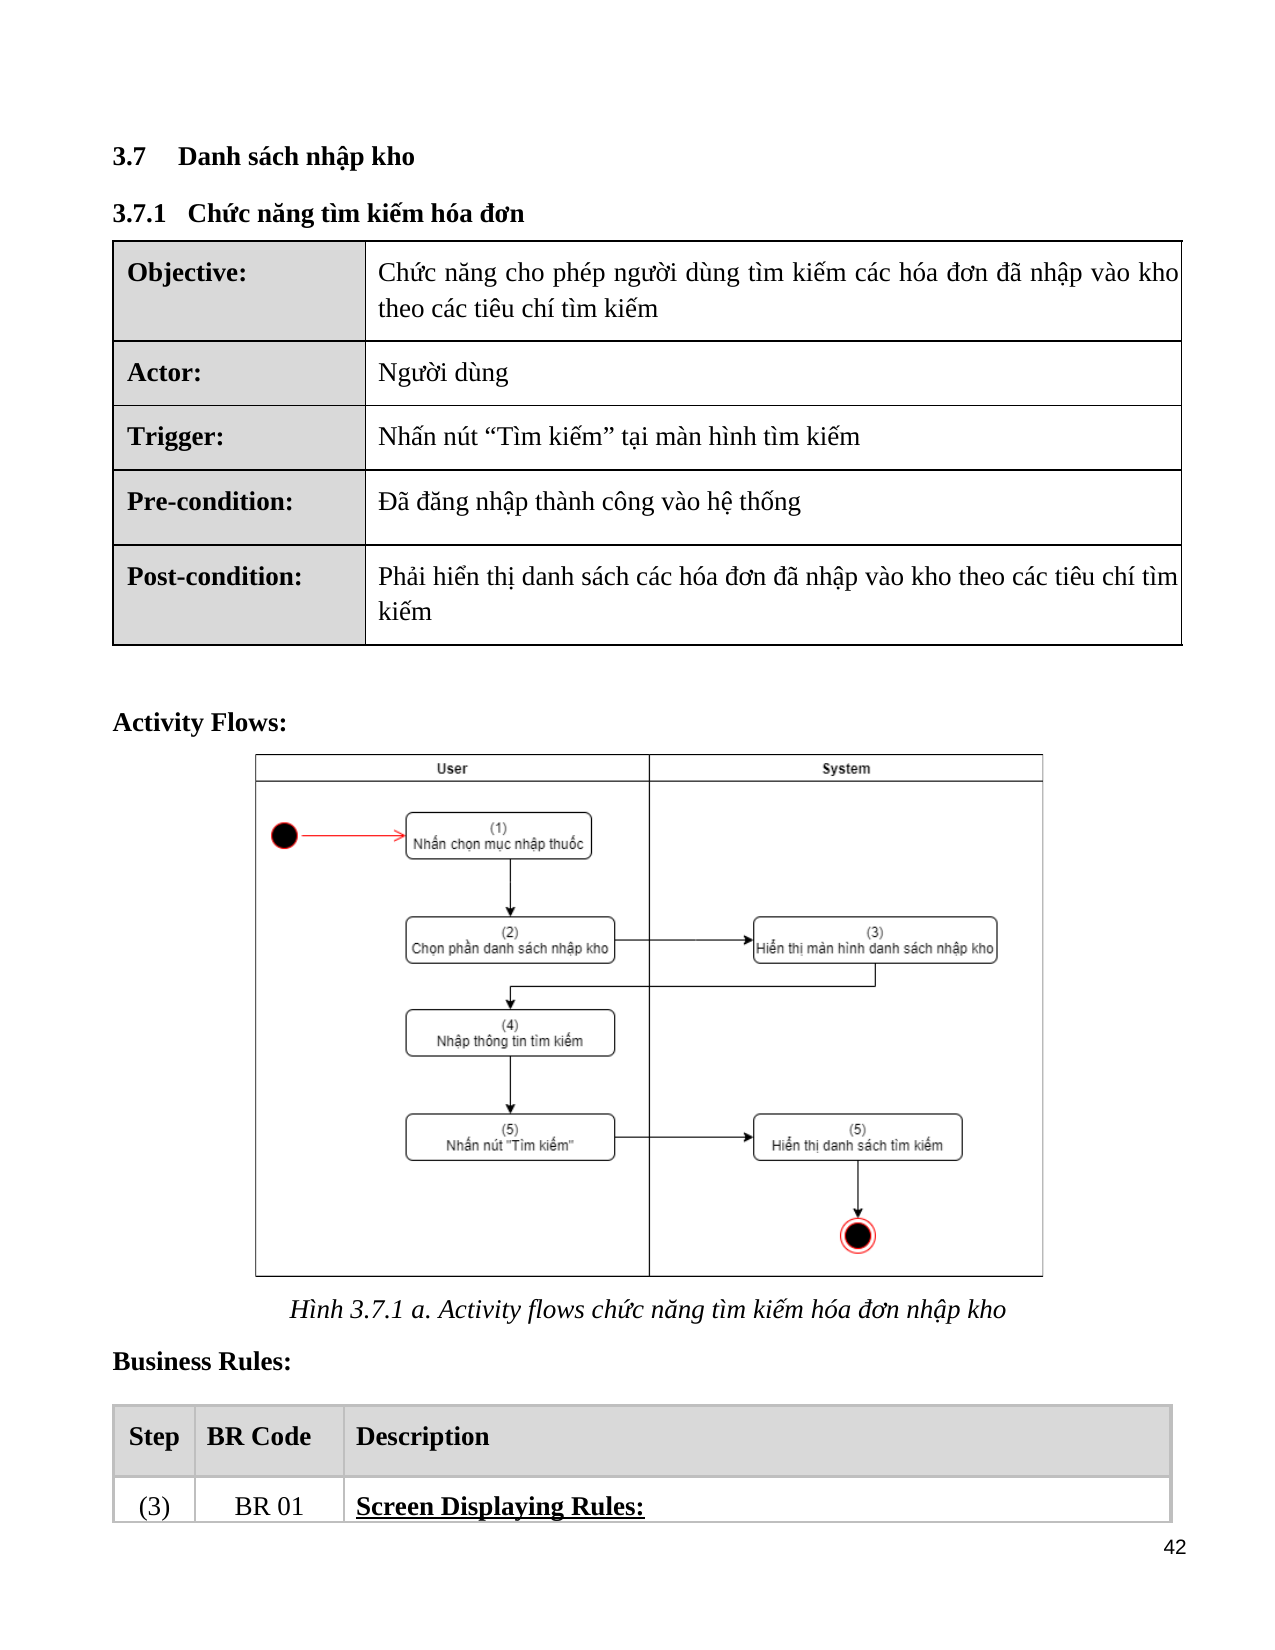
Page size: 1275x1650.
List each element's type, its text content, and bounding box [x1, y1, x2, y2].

table_cell Post-condition: [114, 546, 365, 644]
table_cell Trigger: [114, 406, 365, 469]
text Activity Flows: [112, 707, 1186, 738]
table_cell Nhấn nút “Tìm kiếm” tại màn hình tìm kiếm [366, 406, 1181, 469]
text Business Rules: [112, 1345, 1186, 1376]
table_cell Actor: [114, 342, 365, 405]
table_header BR Code [196, 1407, 343, 1475]
subtitle Chức năng tìm kiếm hóa đơn [112, 197, 1186, 228]
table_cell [345, 1478, 1169, 1521]
table_cell Đã đăng nhập thành công vào hệ thống [366, 471, 1181, 544]
table_cell (3) [115, 1478, 194, 1521]
table_cell Pre-condition: [114, 471, 365, 544]
table_header Objective: [114, 242, 365, 340]
table_header Chức năng cho phép người dùng tìm kiếm các hóa đơn đã nhập vào kho theo các tiêu chí tìm kiếm [366, 242, 1181, 340]
text Hình 3.7.1 a. Activity flows chức năng tìm kiếm hóa đơn nhập kho [112, 1293, 1186, 1324]
table_cell Người dùng [366, 342, 1181, 405]
table_header Description [345, 1407, 1169, 1475]
table_cell Phải hiển thị danh sách các hóa đơn đã nhập vào kho theo các tiêu chí tìm kiếm [366, 546, 1181, 644]
table_cell BR 01 [196, 1478, 343, 1521]
subtitle Danh sách nhập kho [112, 141, 1186, 172]
table_header Step [115, 1407, 194, 1475]
picture [255, 754, 1044, 1277]
